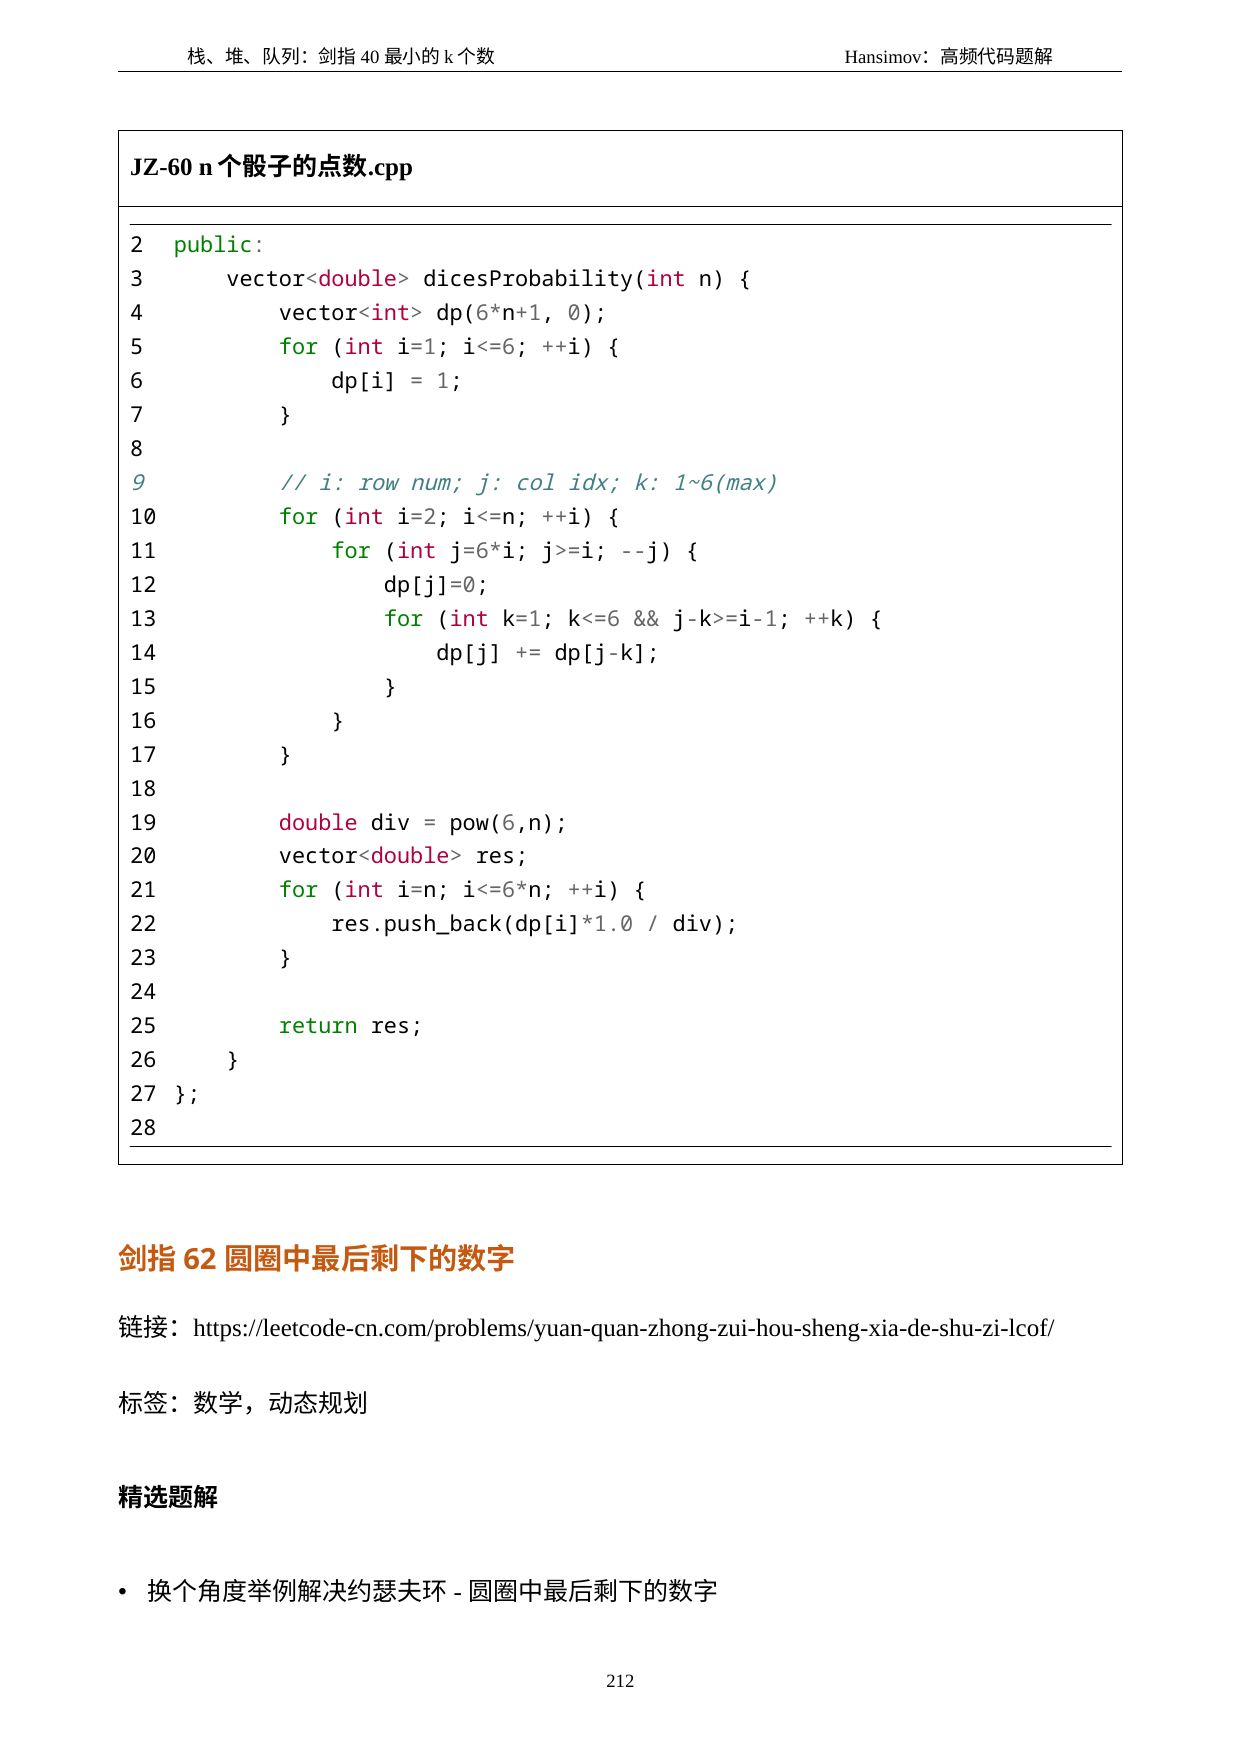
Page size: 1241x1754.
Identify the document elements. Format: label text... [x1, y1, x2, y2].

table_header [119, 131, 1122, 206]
text 标签：数学，动态规划 [118, 1368, 1122, 1436]
text 换个角度举例解决约瑟夫环 - 圆圈中最后剩下的数字 [118, 1556, 1122, 1624]
text 链接：https://leetcode-cn.com/problems/yuan-quan-zhong-zui-hou-sheng-xia-de-shu-zi-lcof/ [118, 1291, 1122, 1359]
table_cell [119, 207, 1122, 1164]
subtitle 精选题解 [118, 1462, 1097, 1530]
subtitle 剑指 62 圆圈中最后剩下的数字 [118, 1223, 1097, 1291]
